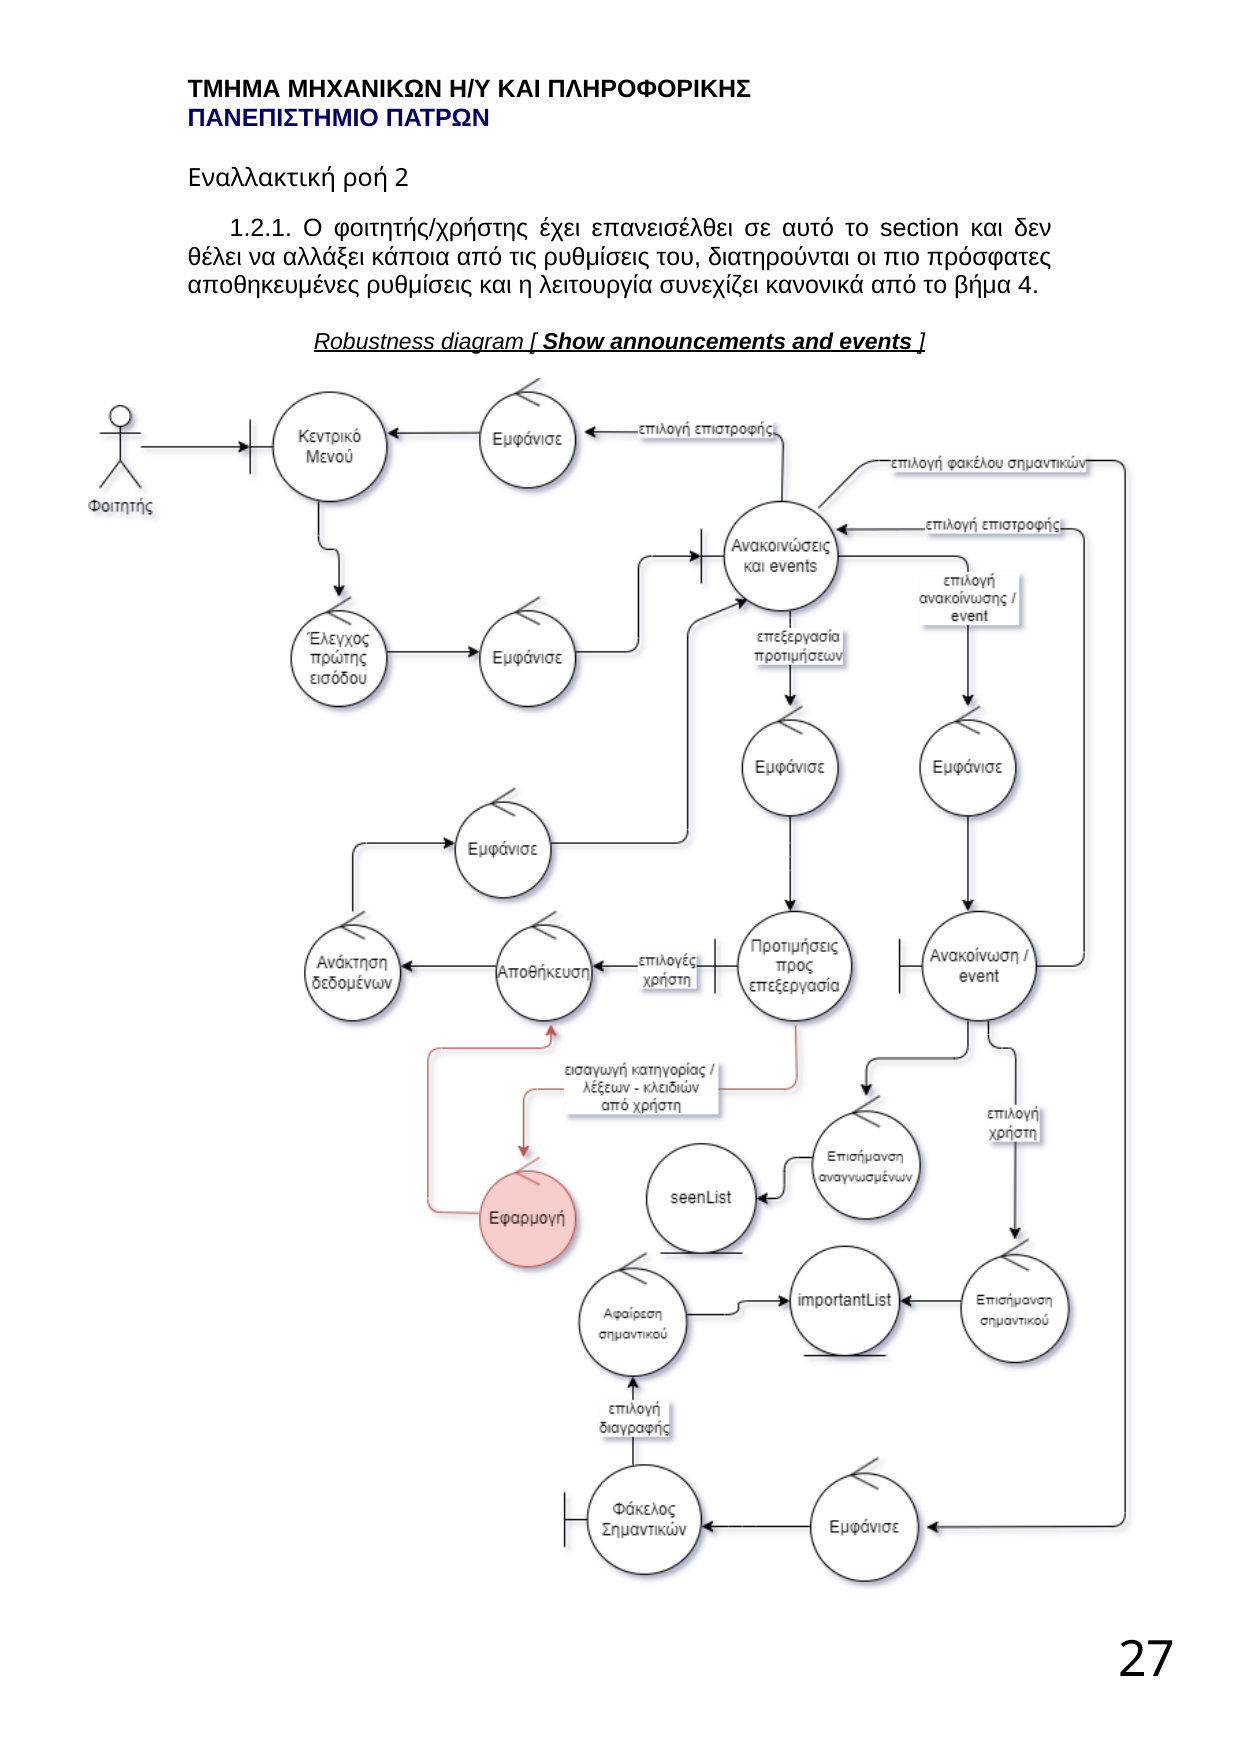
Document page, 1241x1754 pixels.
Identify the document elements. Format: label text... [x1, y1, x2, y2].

text 1.2.1. Ο φοιτητής/χρήστης έχει επανεισέλθει σε αυτό το section και δεν θέλει να αλλάξει κάποια από τις ρυθμίσεις του, διατηρούνται οι πιο πρόσφατες αποθηκευμένες ρυθμίσεις και η λειτουργία συνεχίζει κανονικά από το βήμα 4. [187, 213, 1053, 299]
picture [87, 378, 1152, 1597]
text Εναλλακτική ροή 2 [187, 159, 1053, 193]
text Robustness diagram [ Show announcements and events ] [187, 328, 1053, 354]
